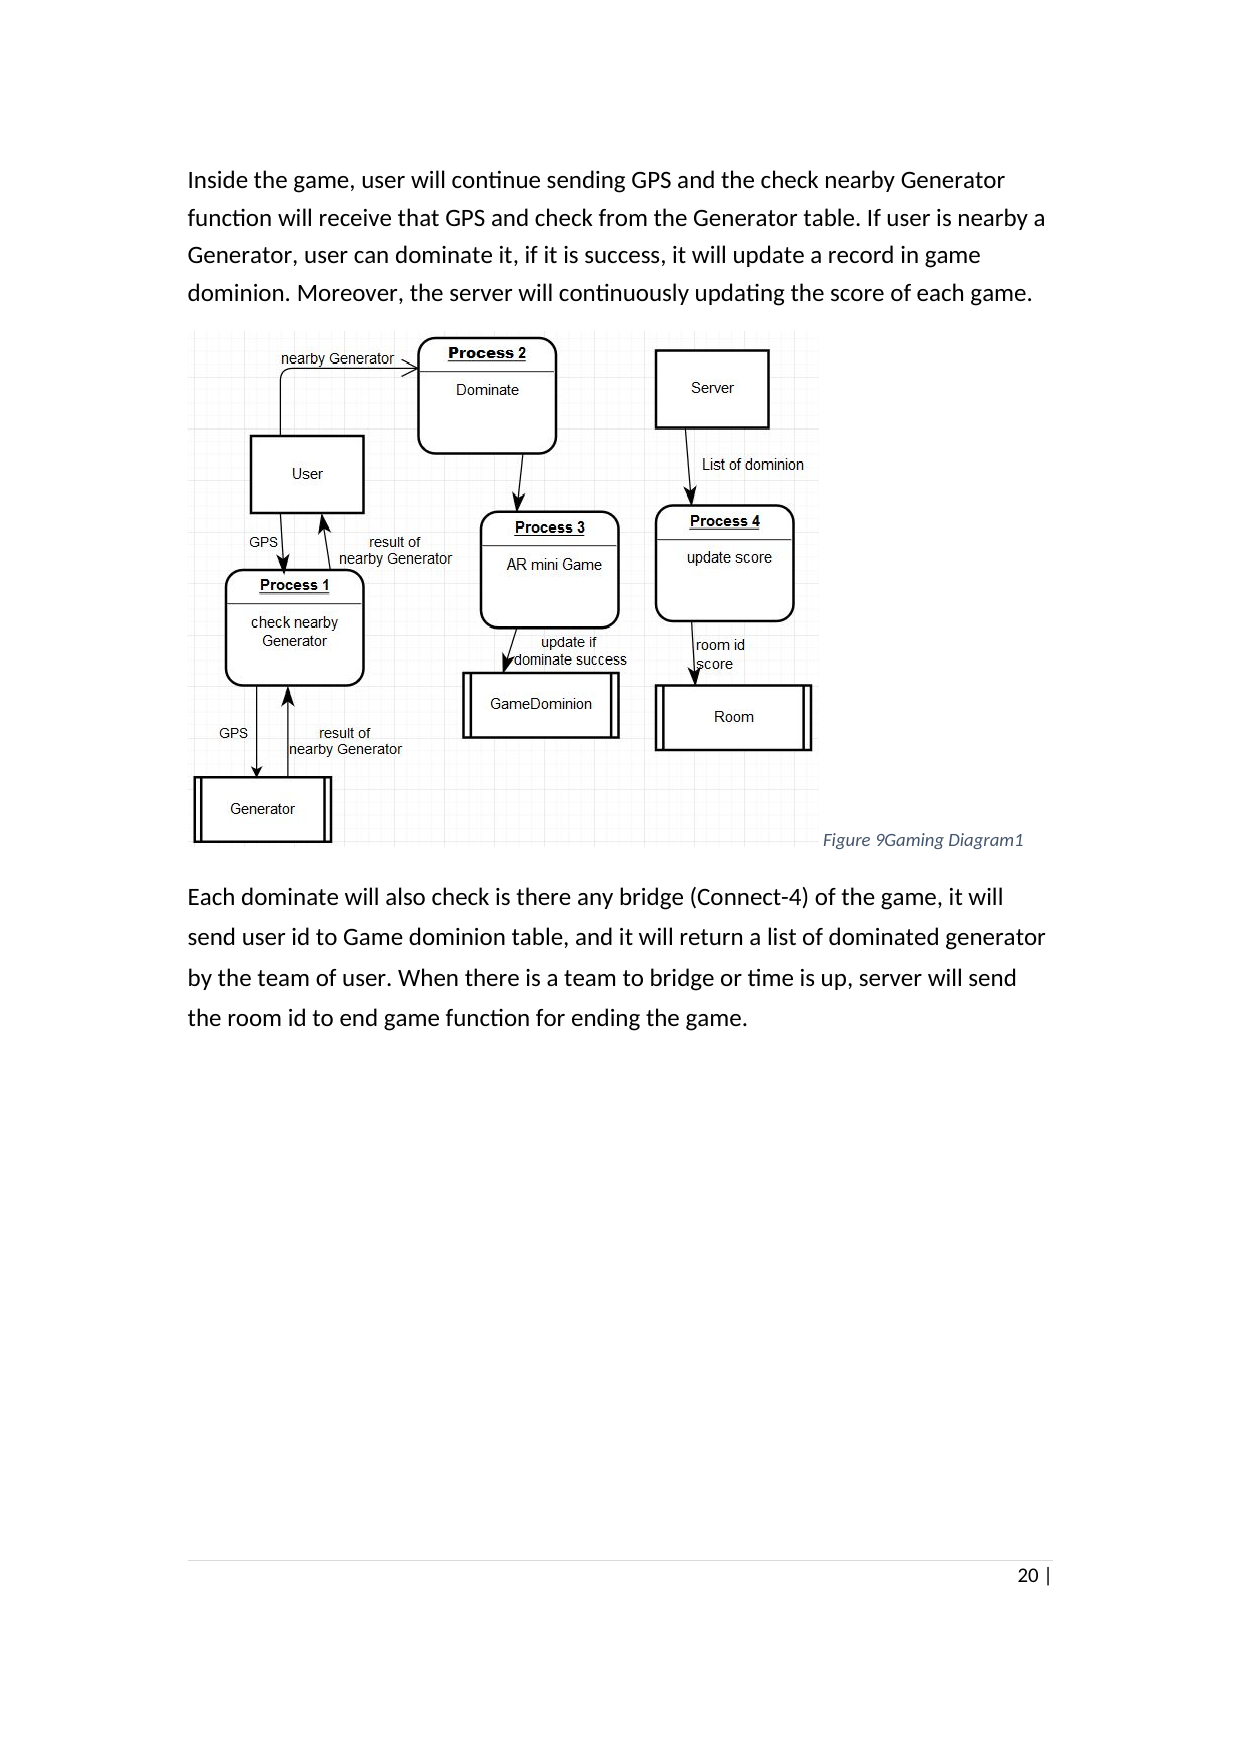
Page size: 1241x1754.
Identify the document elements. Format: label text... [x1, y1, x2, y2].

picture [187, 331, 819, 847]
text Inside the game, user will continue sending GPS and the check nearby Generator function will receive that GPS and check from the Generator table. If user is nearby a Generator, user can dominate it, if it is success, it will update a record in game dominion. Moreover, the server will continuously updating the score of each game. [187, 161, 1053, 311]
text Each dominate will also check is there any bridge (Connect-4) of the game, it will send user id to Game dominion table, and it will return a list of dominated generator by the team of user. When there is a team to bridge or time is up, server will send the room id to end game function for ending the game. [187, 878, 1053, 1036]
